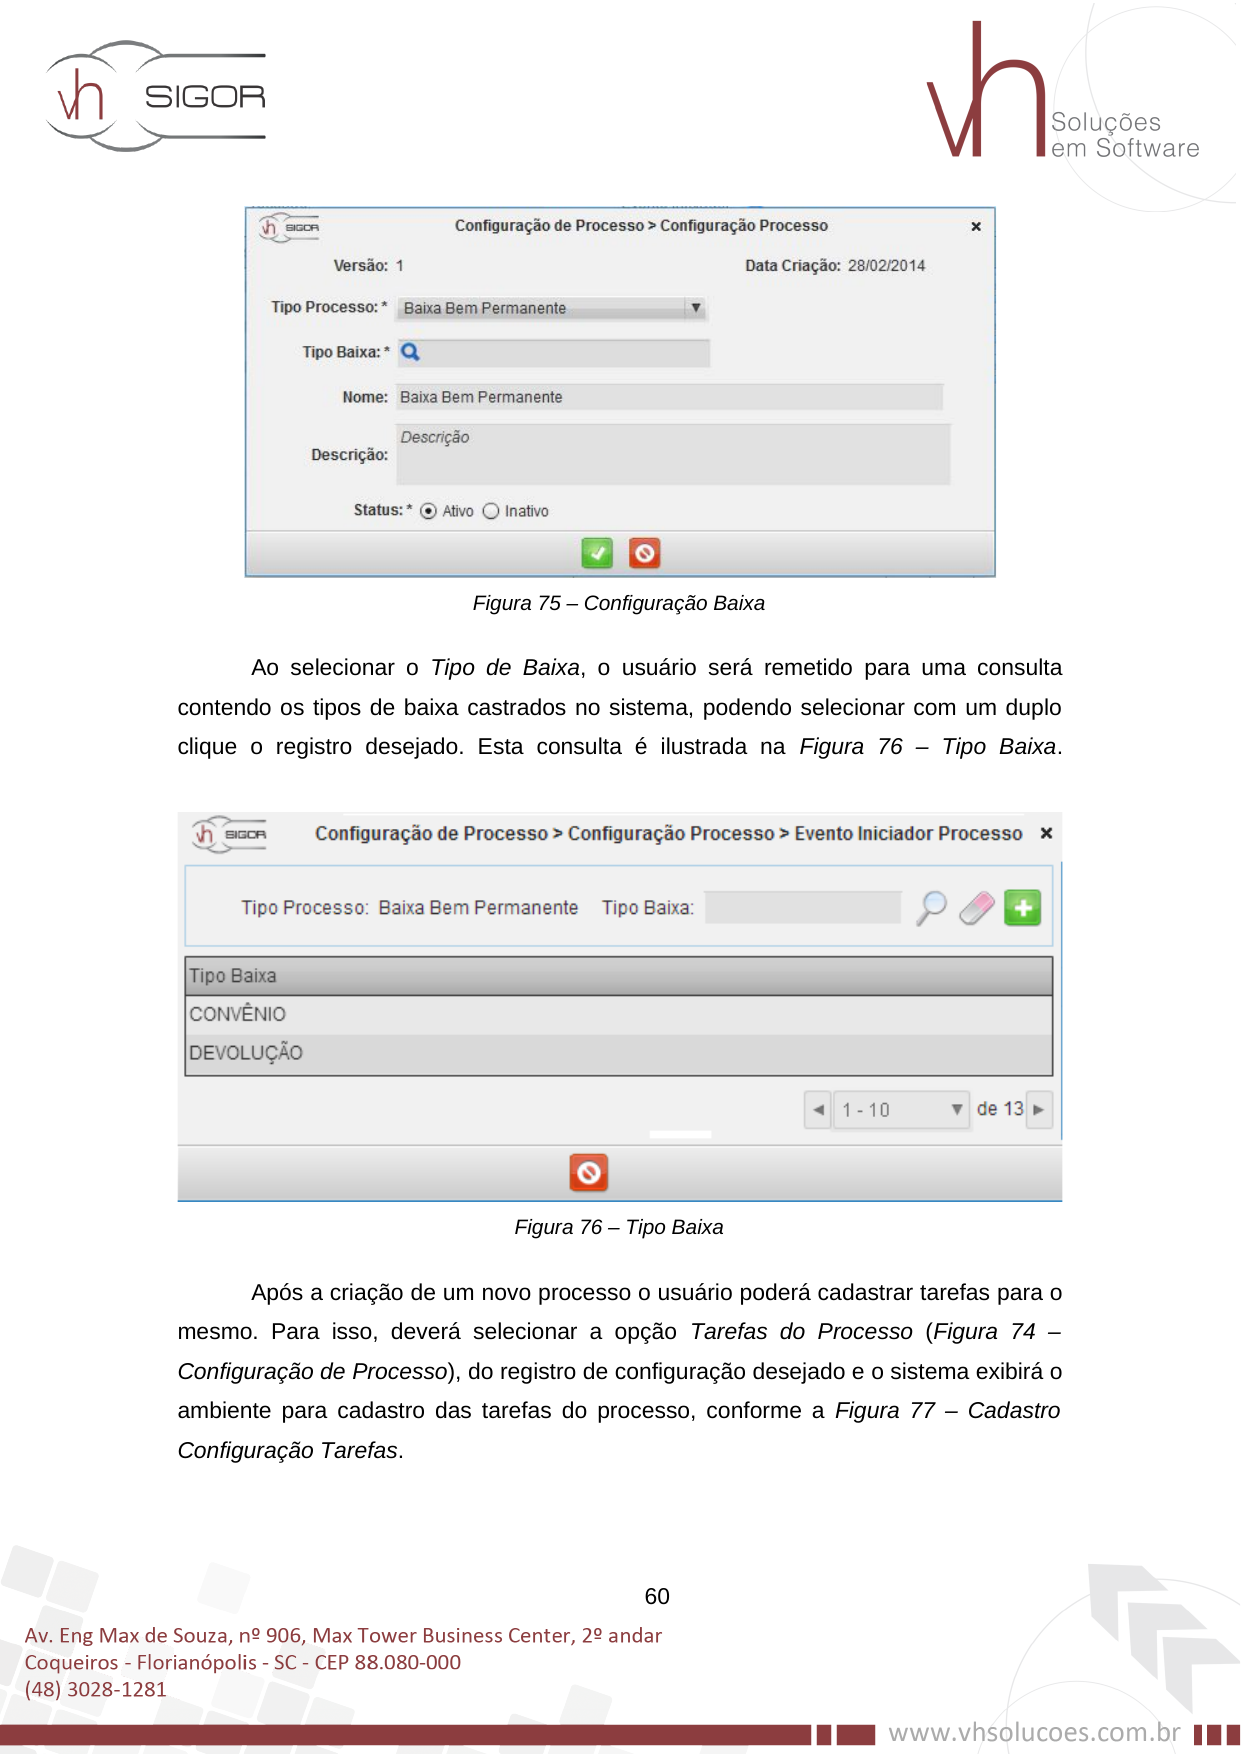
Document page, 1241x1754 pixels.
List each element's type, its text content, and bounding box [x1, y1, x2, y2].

text Ao selecionar o Tipo de Baixa, o usuário será remetido para uma consulta contendo os tipos de baixa castrados no sistema, podendo selecionar com um duplo clique o registro desejado. Esta consulta é ilustrada na Figura 76 – Tipo Baixa. [177, 654, 1063, 799]
text Figura 76 – Tipo Baixa [177, 1215, 1063, 1239]
text Após a criação de um novo processo o usuário poderá cadastrar tarefas para o mesmo. Para isso, deverá selecionar a opção Tarefas do Processo (Figura 74 – Configuração de Processo), do registro de configuração desejado e o sistema exibirá o ambiente para cadastro das tarefas do processo, conforme a Figura 77 – Cadastro Configuração Tarefas. [177, 1279, 1063, 1463]
picture [45, 40, 266, 152]
picture [244, 3, 1236, 578]
picture [0, 1545, 1241, 1754]
picture [177, 812, 1063, 1202]
text Figura 75 – Configuração Baixa [177, 591, 1063, 615]
